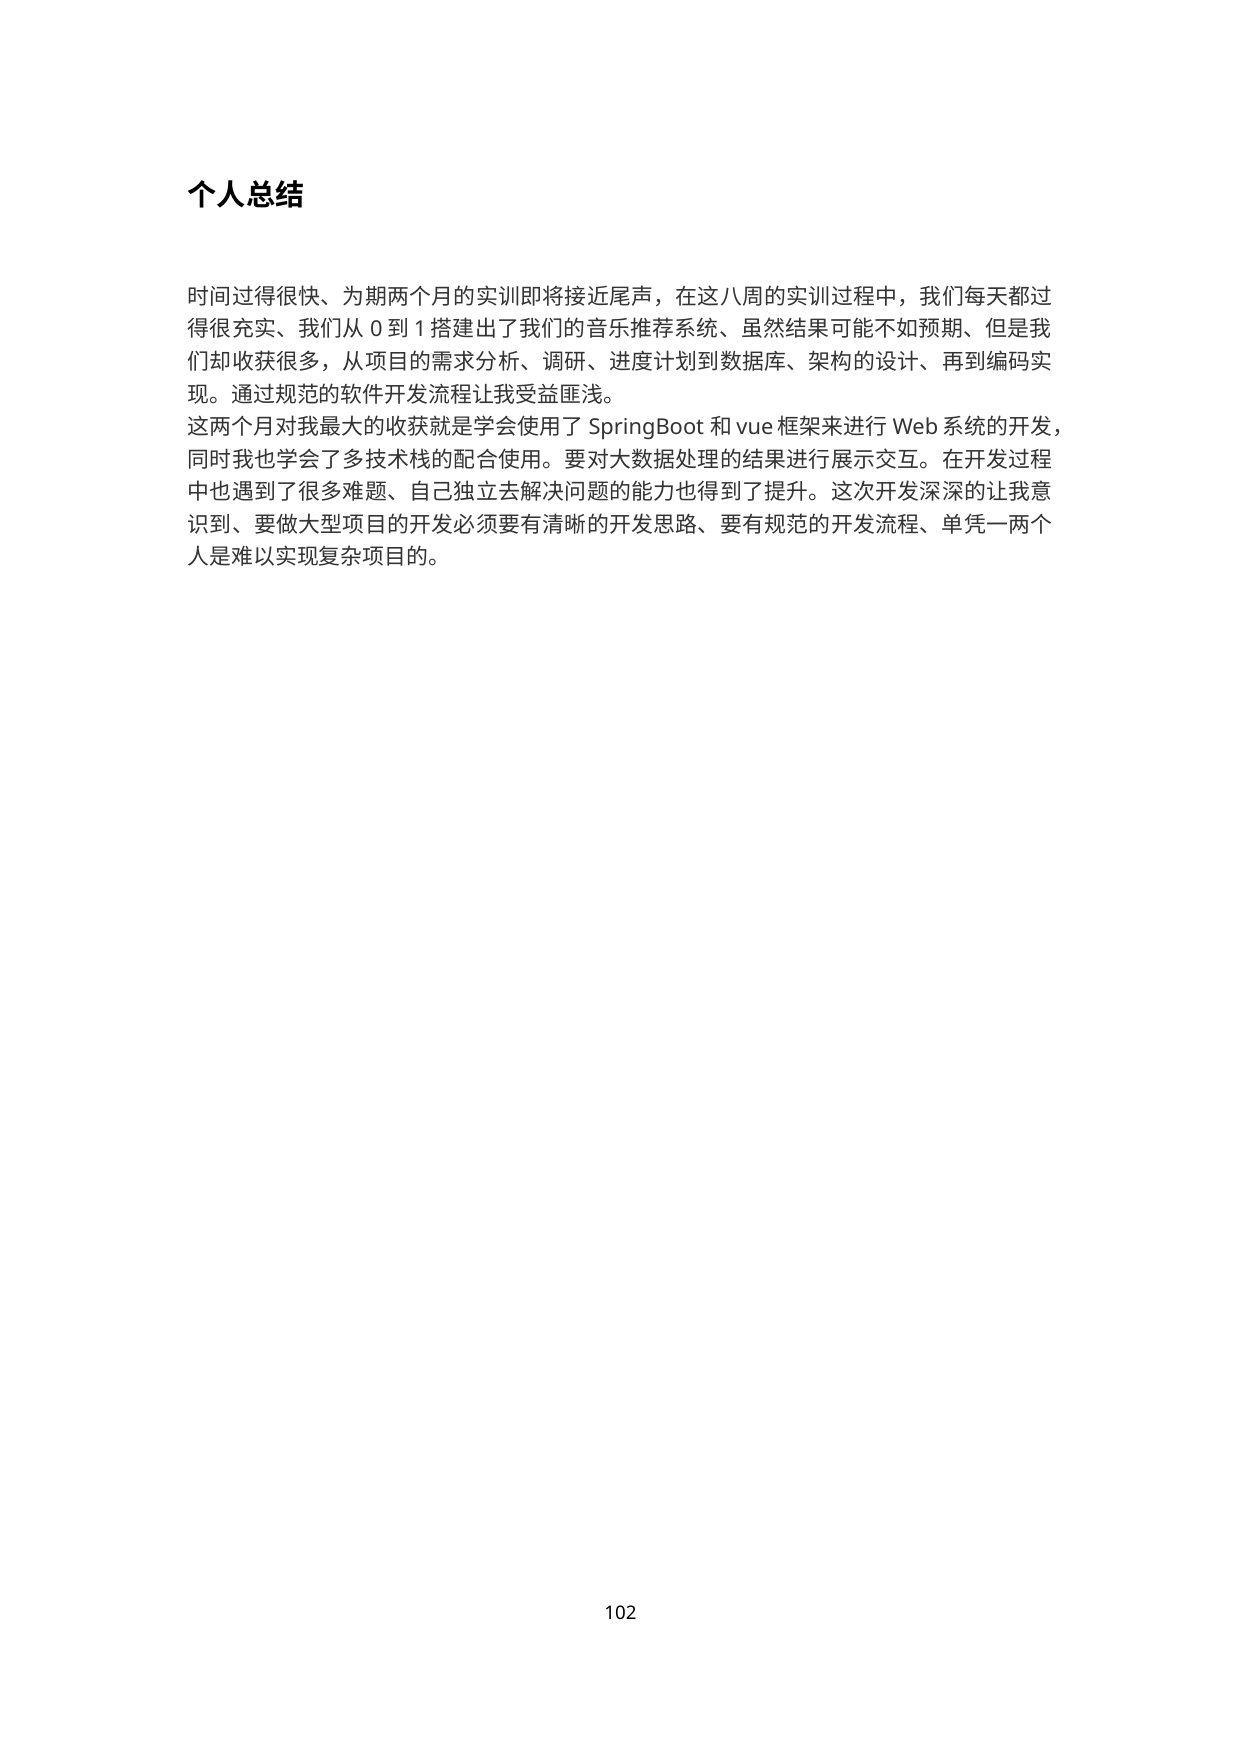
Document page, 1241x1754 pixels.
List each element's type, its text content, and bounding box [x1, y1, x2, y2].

text 这两个月对我最大的收获就是学会使用了SpringBoot 和vue框架来进行Web系统的开发，同时我也学会了多技术栈的配合使用。要对大数据处理的结果进行展示交互。在开发过程中也遇到了很多难题、自己独立去解决问题的能力也得到了提升。这次开发深深的让我意识到、要做大型项目的开发必须要有清晰的开发思路、要有规范的开发流程、单凭一两个人是难以实现复杂项目的。 [187, 409, 1053, 571]
subtitle 个人总结 [187, 160, 1053, 225]
text 时间过得很快、为期两个月的实训即将接近尾声，在这八周的实训过程中，我们每天都过得很充实、我们从0到1搭建出了我们的音乐推荐系统、虽然结果可能不如预期、但是我们却收获很多，从项目的需求分析、调研、进度计划到数据库、架构的设计、再到编码实现。通过规范的软件开发流程让我受益匪浅。 [187, 279, 1053, 409]
